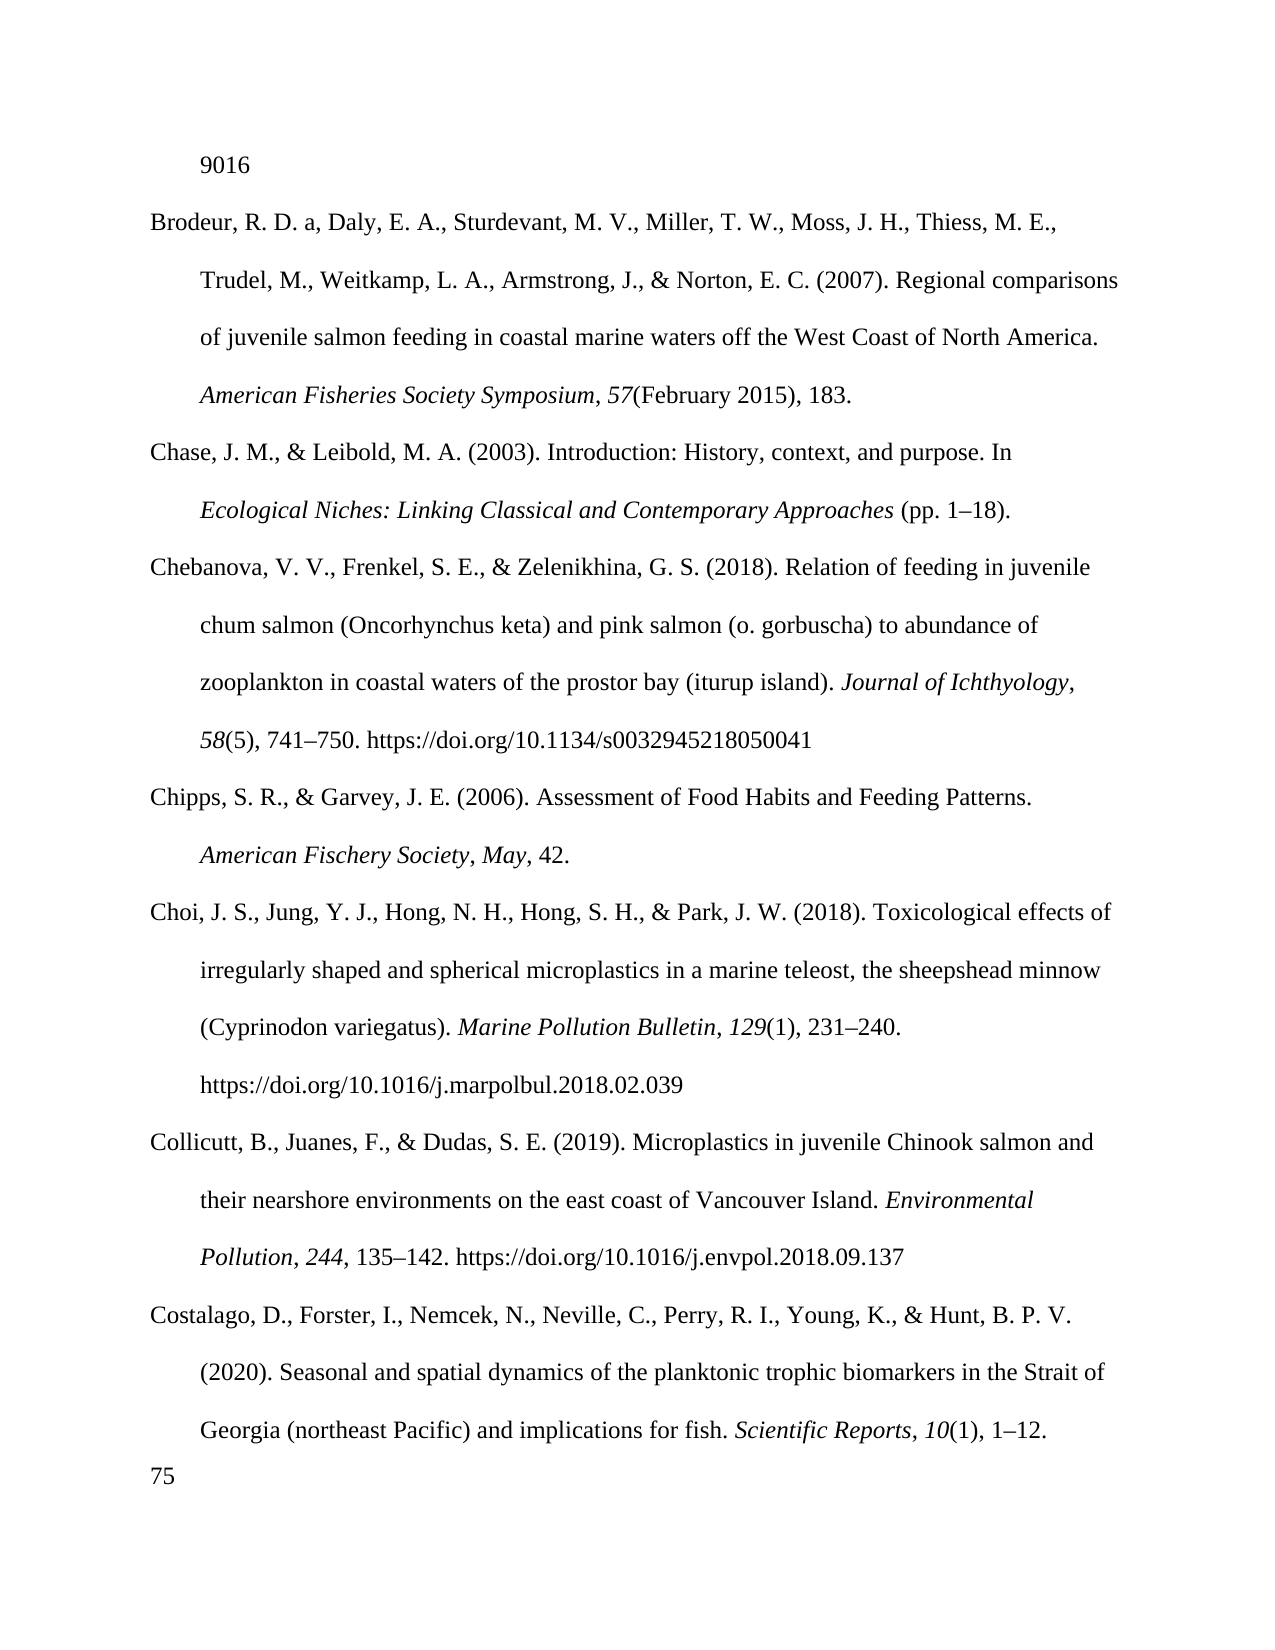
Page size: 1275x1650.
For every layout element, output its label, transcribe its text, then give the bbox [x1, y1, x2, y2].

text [150, 1300, 1125, 1444]
text Choi, J. S., Jung, Y. J., Hong, N. H., Hong, S. H., & Park, J. W. (2018). Toxicological effects of irregularly shaped and spherical microplastics in a marine teleost, the sheepshead minnow (Cyprinodon variegatus). Marine Pollution Bulletin, 129(1), 231–240. https://doi.org/10.1016/j.marpolbul.2018.02.039 [150, 897, 1125, 1099]
text Chase, J. M., & Leibold, M. A. (2003). Introduction: History, context, and purpose. In Ecological Niches: Linking Classical and Contemporary Approaches (pp. 1–18). [150, 437, 1125, 524]
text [150, 150, 1125, 179]
text Chebanova, V. V., Frenkel, S. E., & Zelenikhina, G. S. (2018). Relation of feeding in juvenile chum salmon (Oncorhynchus keta) and pink salmon (o. gorbuscha) to abundance of zooplankton in coastal waters of the prostor bay (iturup island). Journal of Ichthyology, 58(5), 741–750. https://doi.org/10.1134/s0032945218050041 [150, 552, 1125, 754]
text Collicutt, B., Juanes, F., & Dudas, S. E. (2019). Microplastics in juvenile Chinook salmon and their nearshore environments on the east coast of Vancouver Island. Environmental Pollution, 244, 135–142. https://doi.org/10.1016/j.envpol.2018.09.137 [150, 1127, 1125, 1271]
text Chipps, S. R., & Garvey, J. E. (2006). Assessment of Food Habits and Feeding Patterns. American Fischery Society, May, 42. [150, 782, 1125, 869]
text Brodeur, R. D. a, Daly, E. A., Sturdevant, M. V., Miller, T. W., Moss, J. H., Thiess, M. E., Trudel, M., Weitkamp, L. A., Armstrong, J., & Norton, E. C. (2007). Regional comparisons of juvenile salmon feeding in coastal marine waters off the West Coast of North America. American Fisheries Society Symposium, 57(February 2015), 183. [150, 207, 1125, 409]
